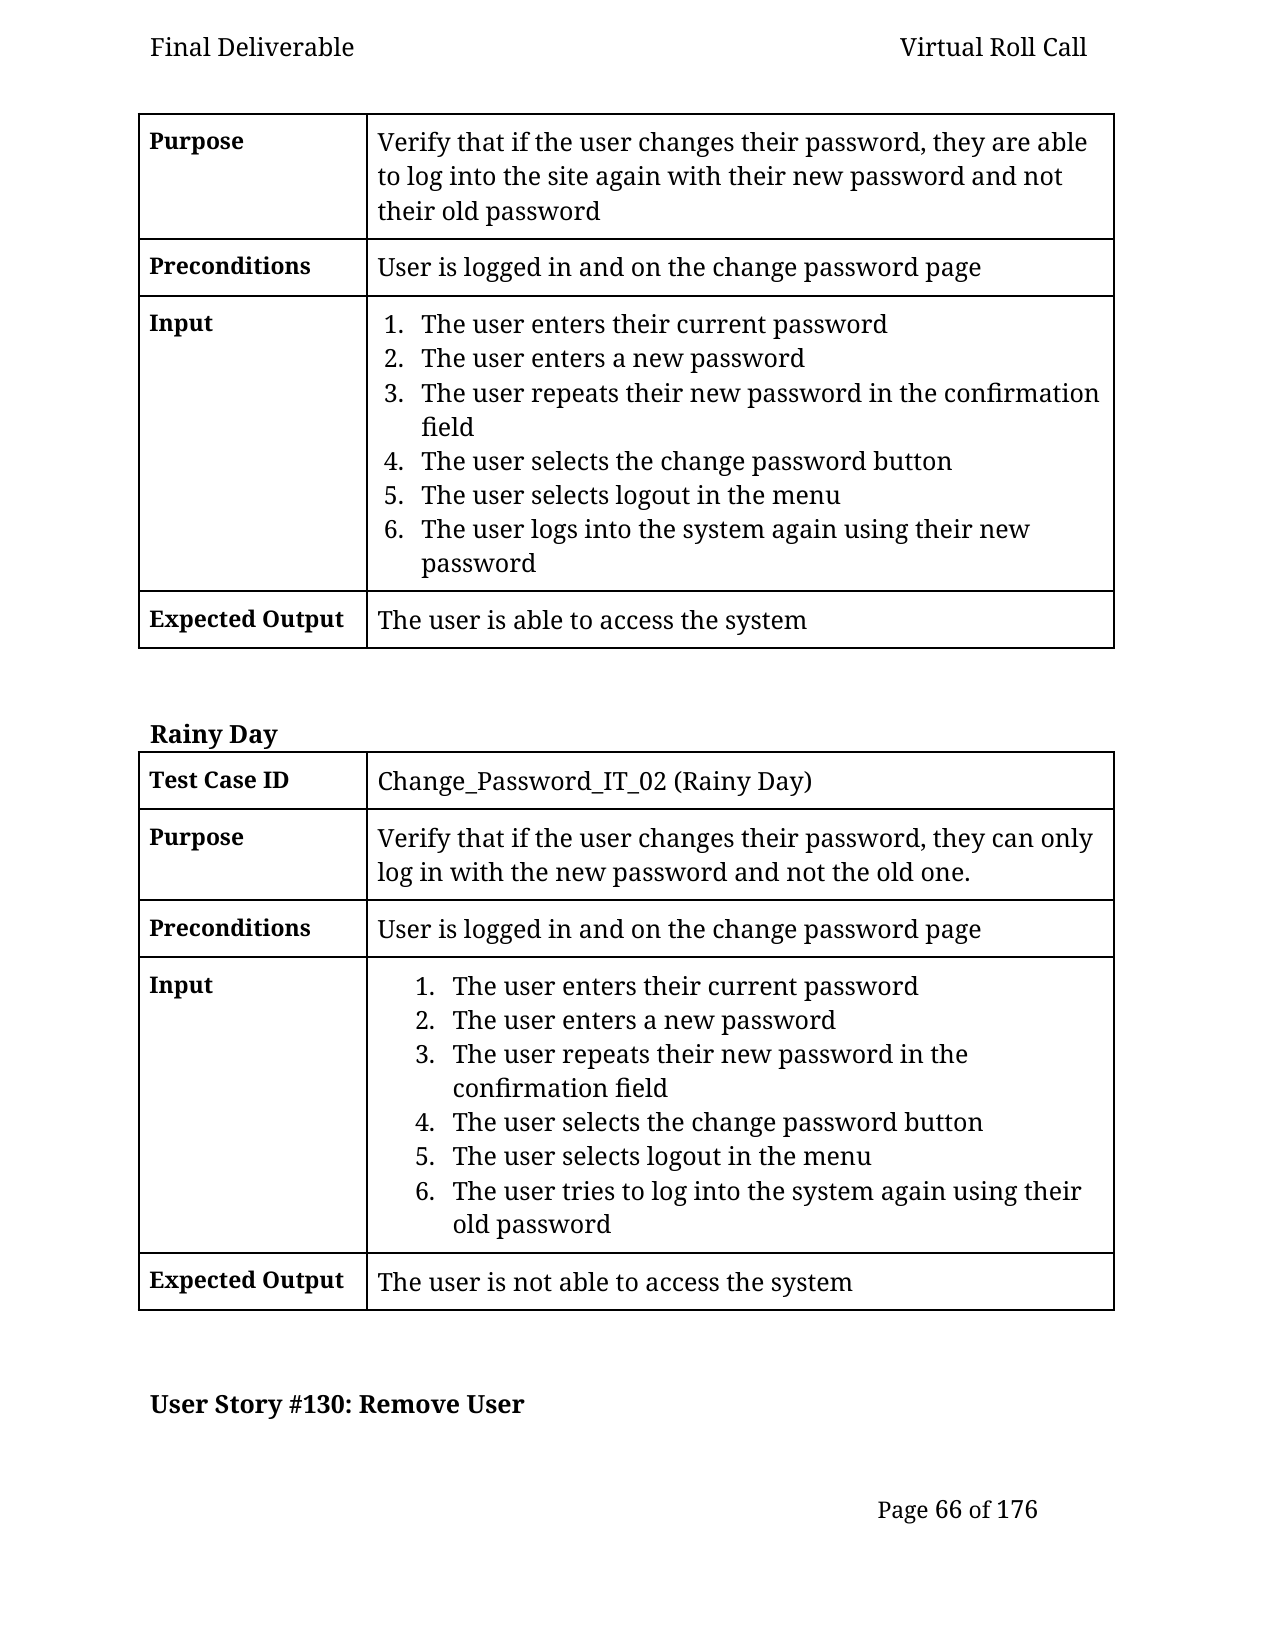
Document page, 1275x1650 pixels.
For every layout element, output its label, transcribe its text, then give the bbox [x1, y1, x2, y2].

table_cell Verify that if the user changes their password, they are able to log into the site again with their new password and not their old password [368, 115, 1113, 238]
table_cell Purpose [140, 810, 366, 899]
table_cell User is logged in and on the change password page [368, 240, 1113, 294]
table_header Test Case ID [140, 753, 366, 808]
table_cell Input [140, 958, 366, 1252]
table_cell The user is not able to access the system [368, 1254, 1113, 1309]
table_cell User is logged in and on the change password page [368, 901, 1113, 956]
text Rainy Day [150, 717, 1125, 751]
table_cell Preconditions [140, 901, 366, 956]
text User Story #130: Remove User [150, 1386, 1125, 1421]
table_cell Preconditions [140, 240, 366, 294]
table_cell Expected Output [140, 592, 366, 647]
table_cell Input [140, 297, 366, 590]
table_header Change_Password_IT_02 (Rainy Day) [368, 753, 1113, 808]
table_cell Purpose [140, 115, 366, 238]
table_cell Verify that if the user changes their password, they can only log in with the new password and not the old one. [368, 810, 1113, 899]
table_cell The user enters their current password The user enters a new password The user repeats their new password in the confirmation field The user selects the change password button The user selects logout in the menu The user tries to log into the system again using their old password [368, 958, 1113, 1252]
table_cell The user enters their current password The user enters a new password The user repeats their new password in the confirmation field The user selects the change password button The user selects logout in the menu The user logs into the system again using their new password [368, 297, 1113, 590]
table_cell Expected Output [140, 1254, 366, 1309]
table_cell The user is able to access the system [368, 592, 1113, 647]
